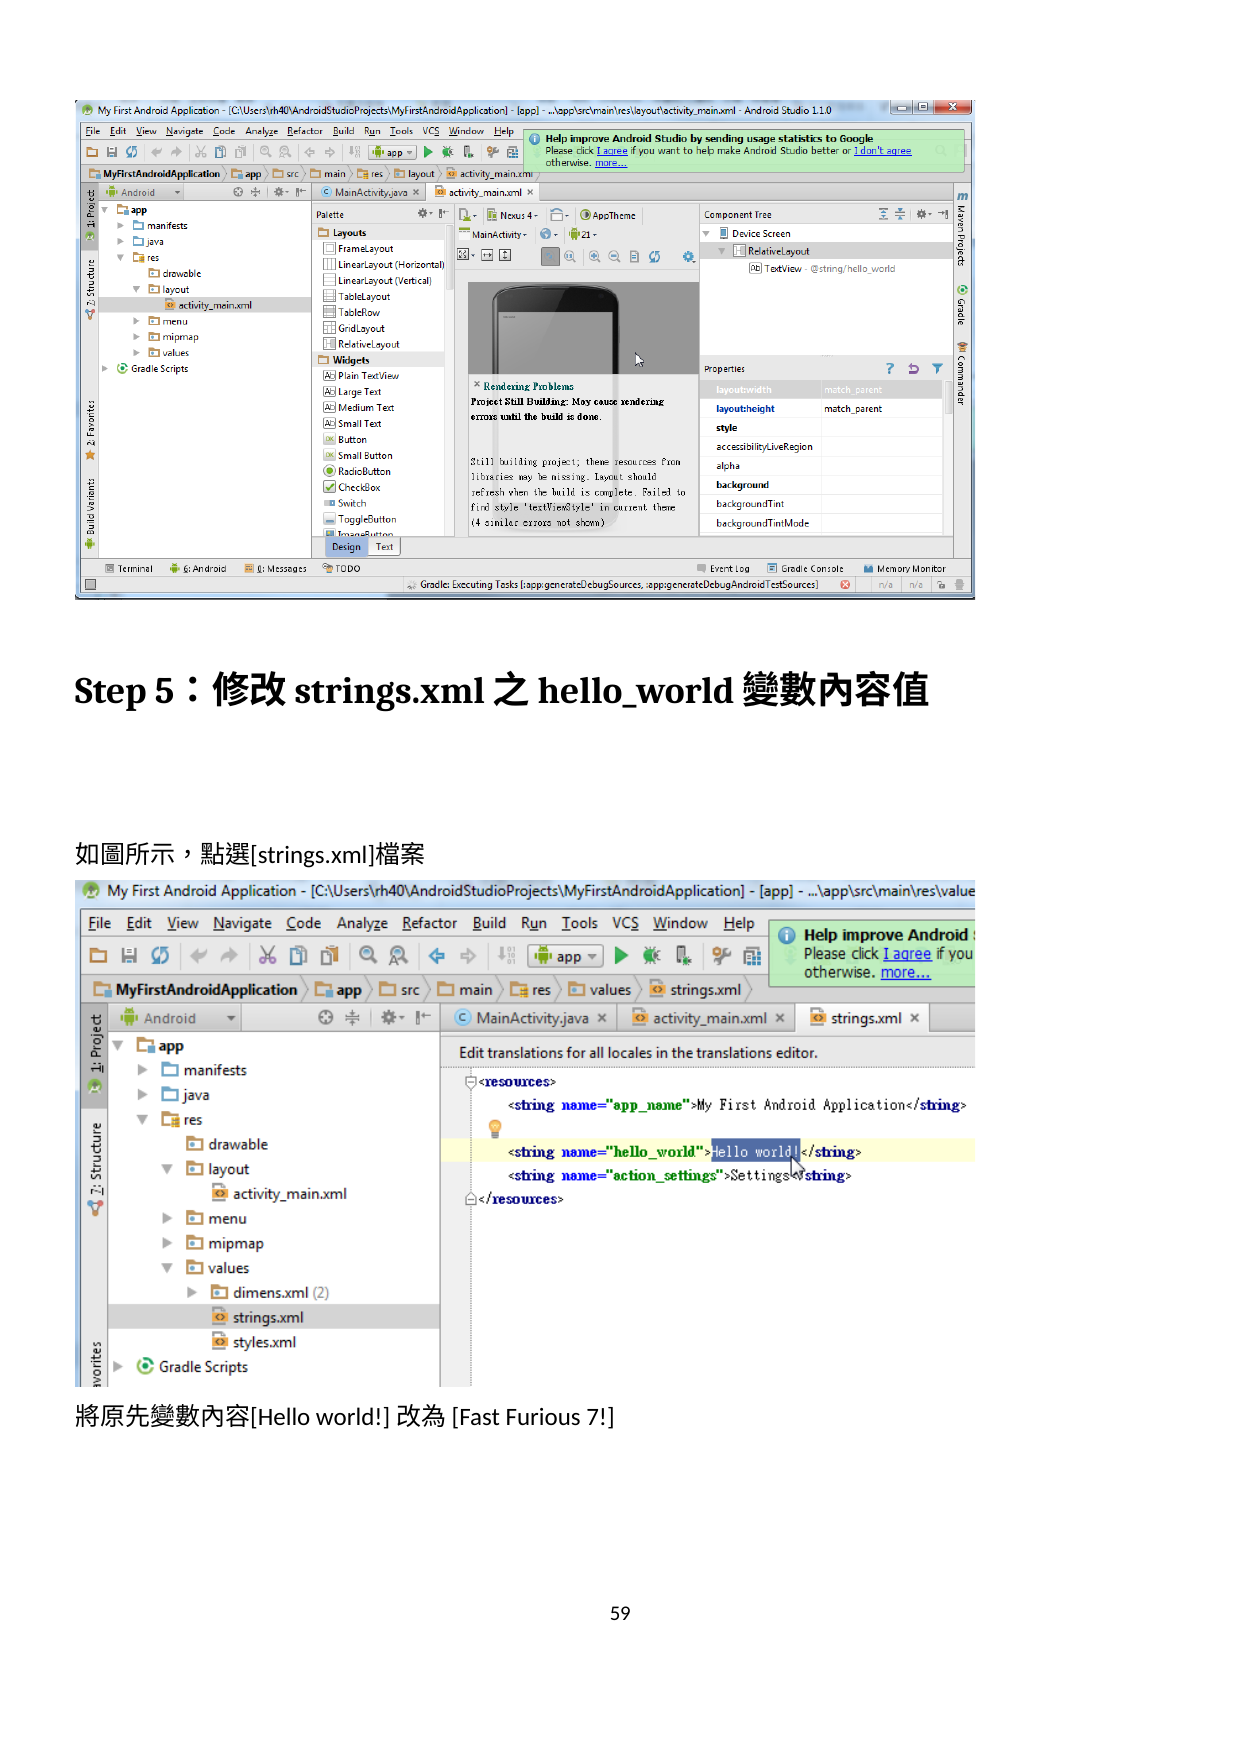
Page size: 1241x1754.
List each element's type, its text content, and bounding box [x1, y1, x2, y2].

picture [75, 100, 976, 600]
text 將原先變數內容[Hello world!] 改為 [Fast Furious 7!] [75, 1396, 1165, 1433]
picture [75, 880, 976, 1387]
subtitle Step 5：修改strings.xml之hello_world變數內容值 [75, 650, 1165, 725]
text 如圖所示，點選[strings.xml]檔案 [75, 833, 1165, 871]
